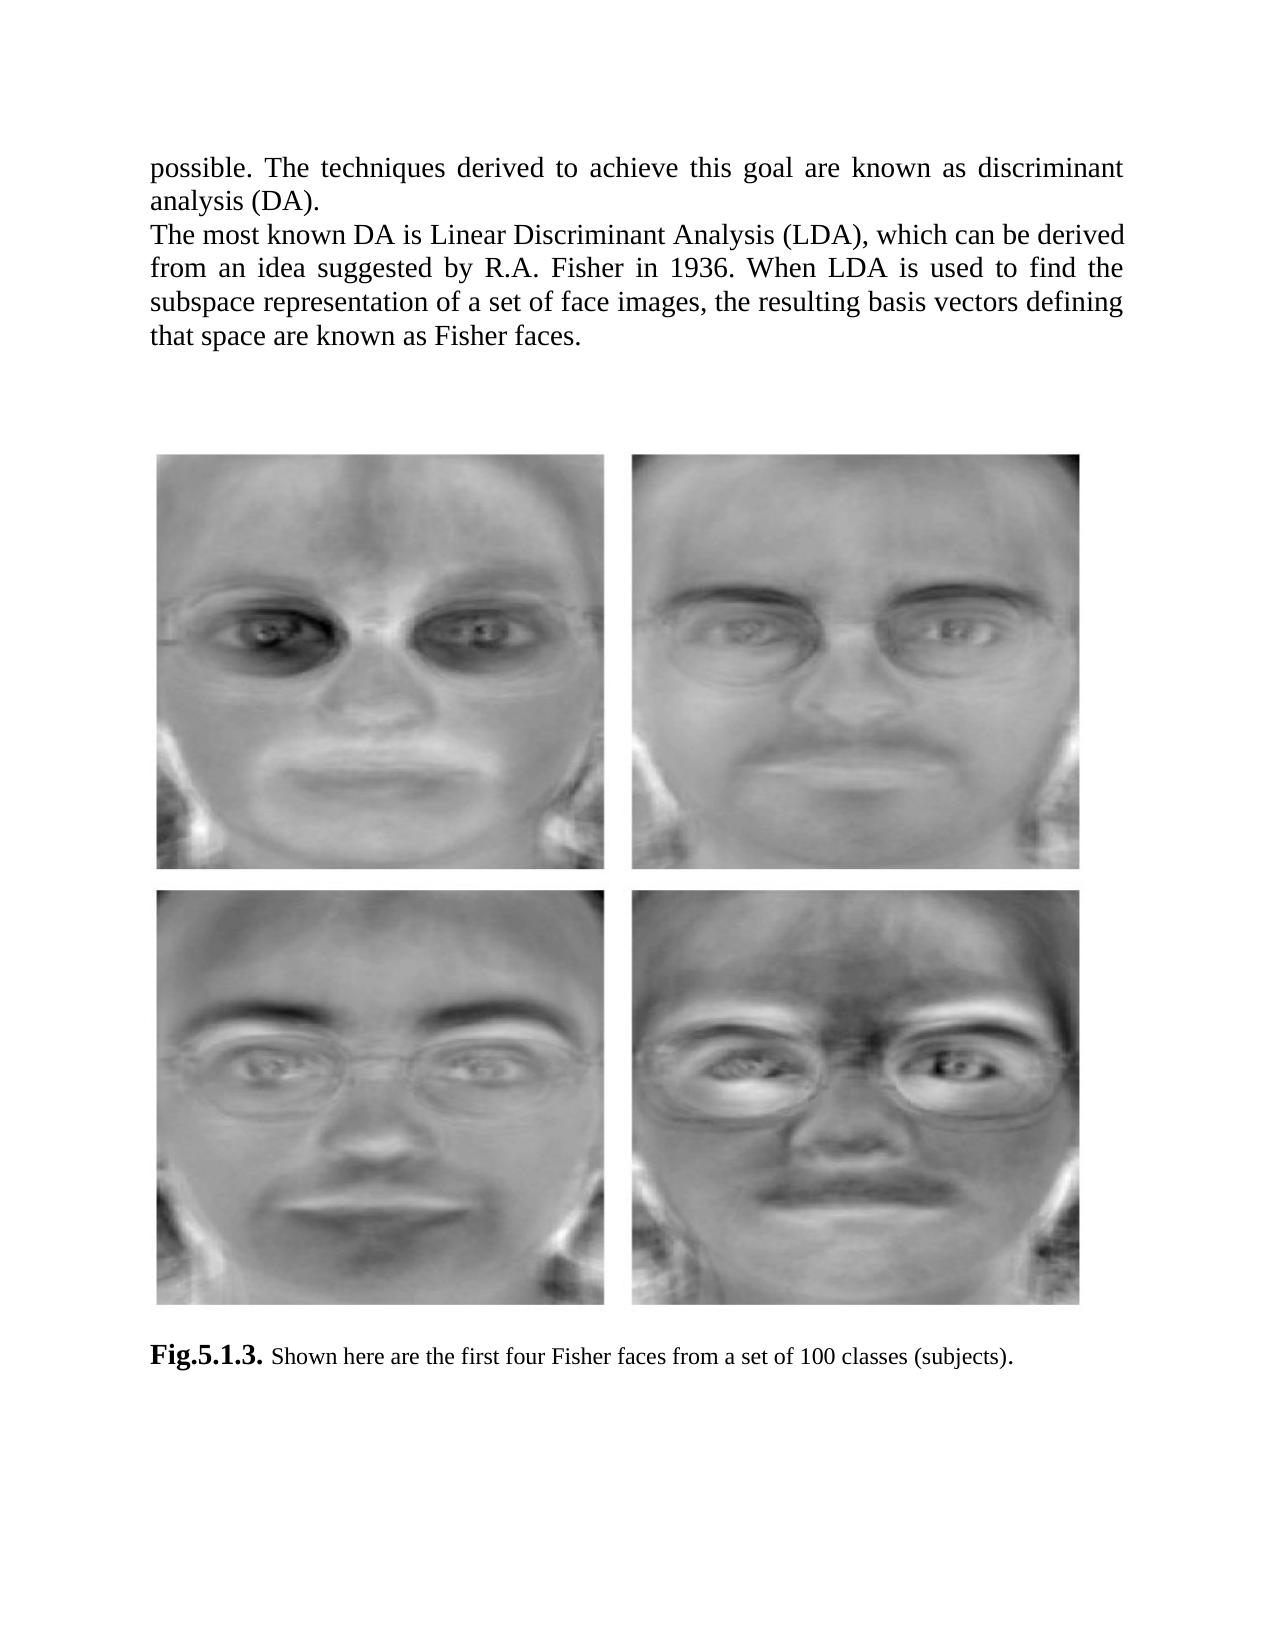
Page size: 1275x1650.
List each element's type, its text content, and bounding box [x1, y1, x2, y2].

text Fig.5.1.3. Shown here are the first four Fisher faces from a set of 100 classes (subjects). [150, 1337, 1125, 1371]
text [150, 150, 1125, 217]
picture [150, 451, 1085, 1312]
text The most known DA is Linear Discriminant Analysis (LDA), which can be derived from an idea suggested by R.A. Fisher in 1936. When LDA is used to find the subspace representation of a set of face images, the resulting basis vectors defining that space are known as Fisher faces. [150, 217, 1125, 351]
